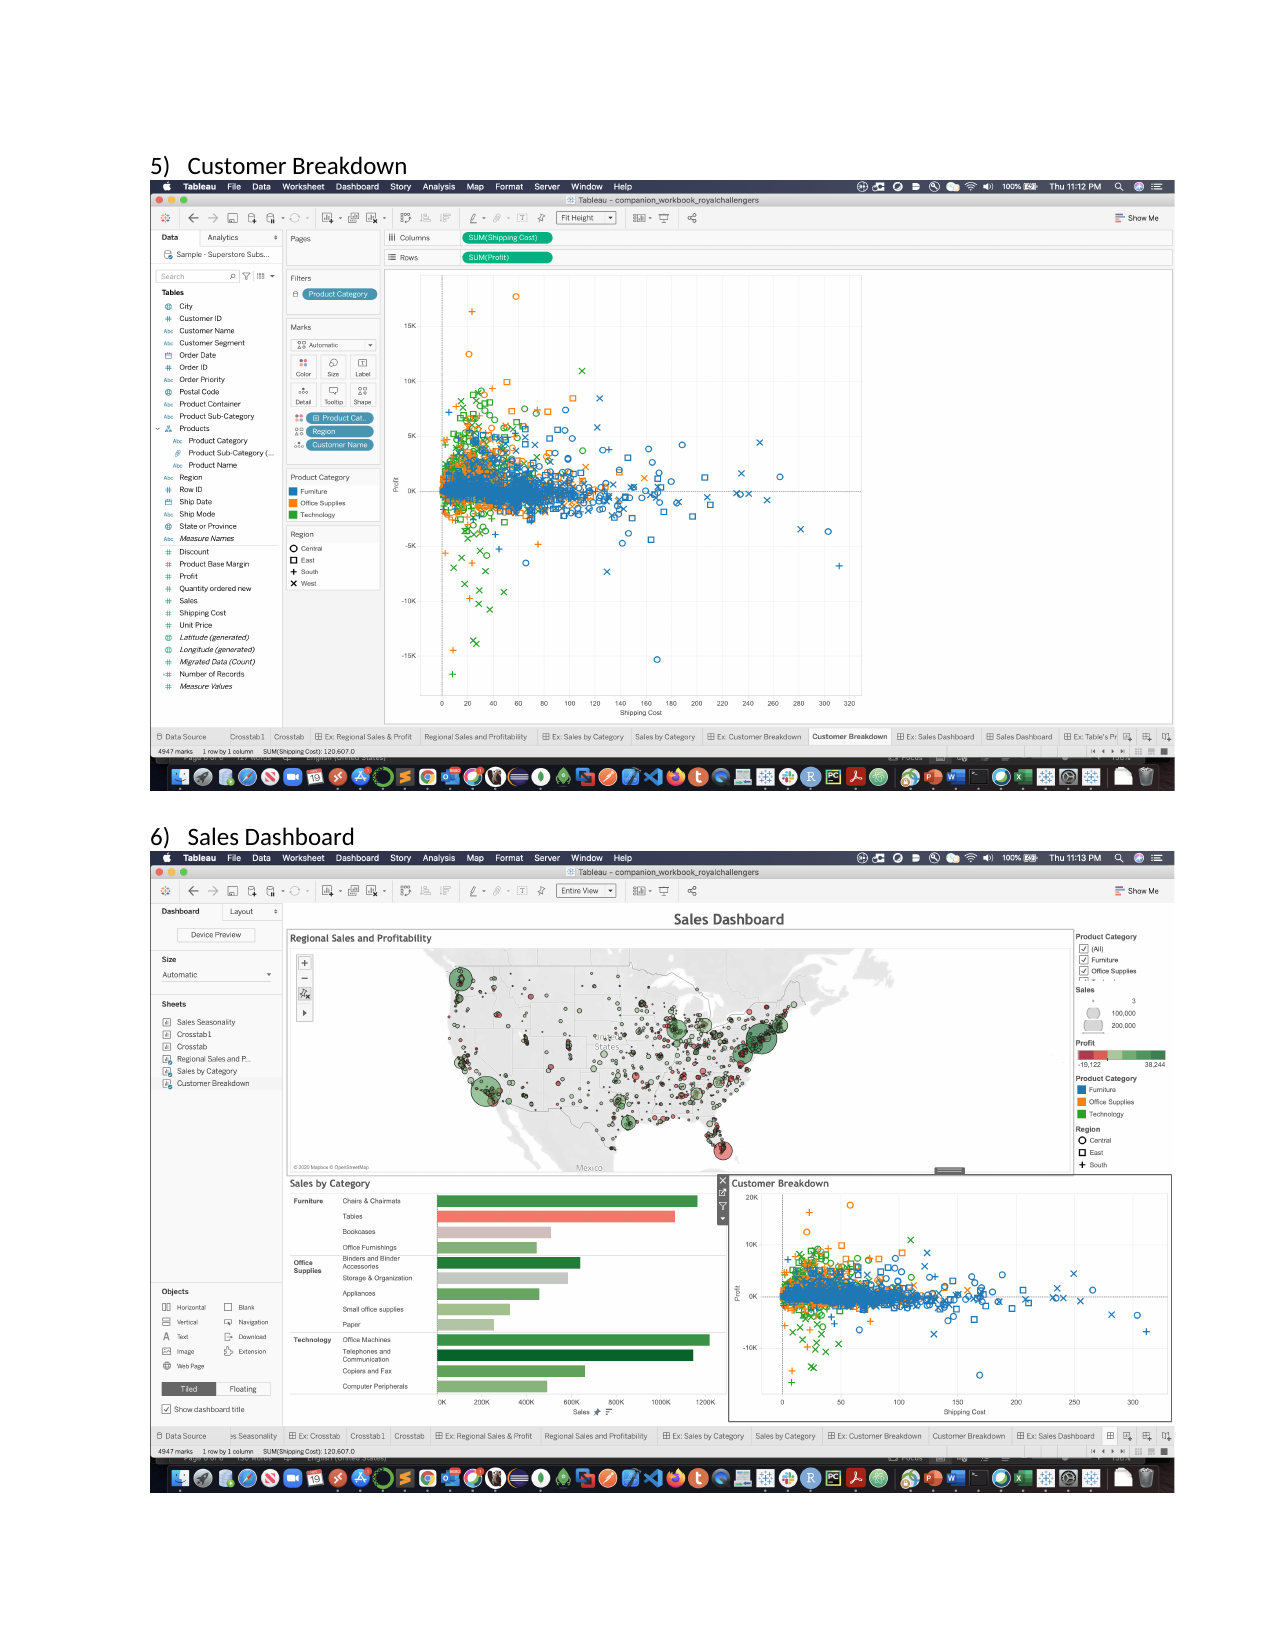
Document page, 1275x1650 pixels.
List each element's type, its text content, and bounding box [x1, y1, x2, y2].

picture [150, 851, 1175, 1493]
list Sales Dashboard [150, 821, 1125, 851]
picture [150, 180, 1175, 791]
list Customer Breakdown [150, 150, 1125, 180]
